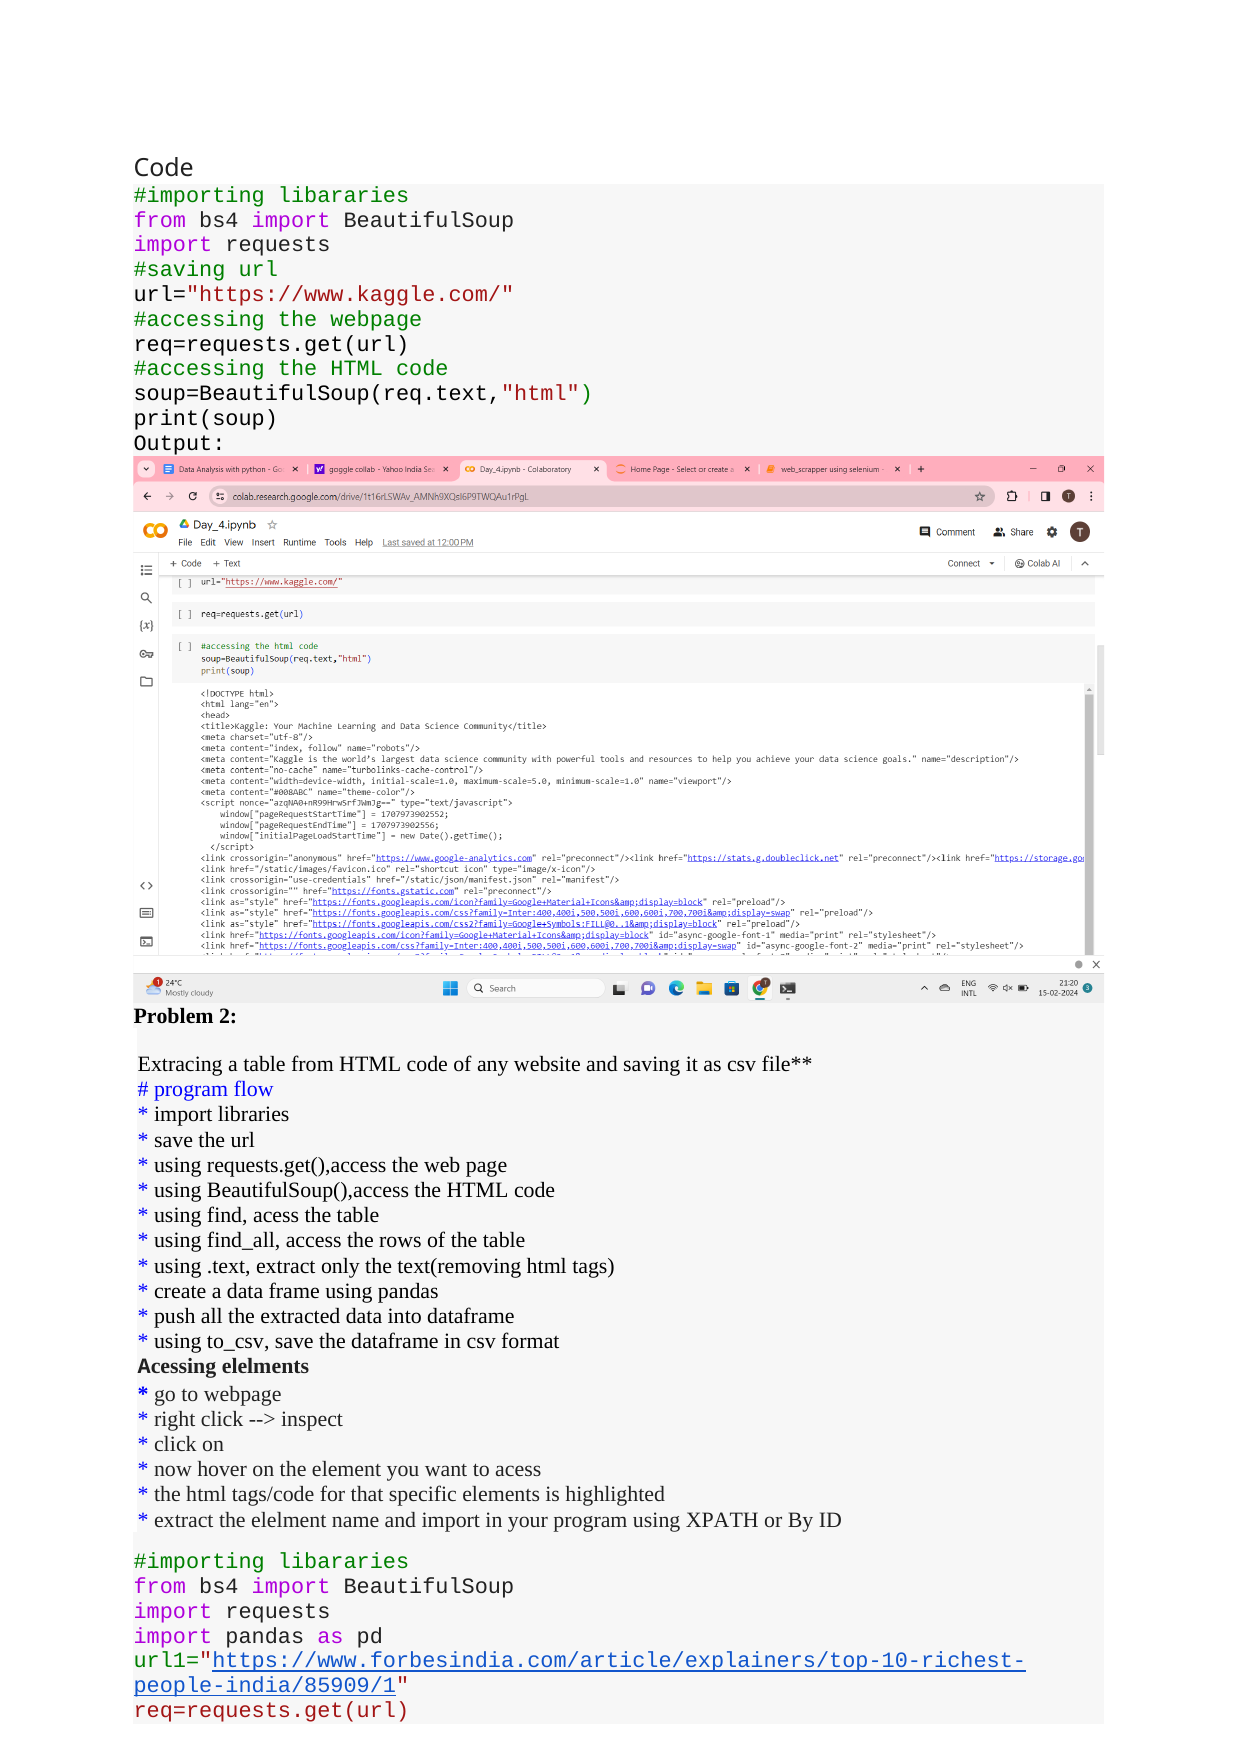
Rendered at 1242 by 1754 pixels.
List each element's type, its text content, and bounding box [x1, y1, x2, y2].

text # program flow [137, 1076, 1104, 1101]
text import requests [133, 234, 1104, 258]
text * import libraries [137, 1101, 1104, 1127]
text Output:Problem 2: [133, 432, 1104, 456]
text * using find, acess the table [137, 1202, 1104, 1227]
text Output:Problem 2: [133, 1003, 1104, 1028]
text import pandas as pd [133, 1625, 1104, 1650]
text * now hover on the element you want to acess [137, 1456, 1104, 1481]
text * save the url [137, 1127, 1104, 1152]
text soup=BeautifulSoup(req.text,"html") [133, 382, 1104, 407]
text * push all the extracted data into dataframe [137, 1303, 1104, 1328]
text Extracing a table from HTML code of any website and saving it as csv file** [137, 1051, 1104, 1076]
text * create a data frame using pandas [137, 1278, 1104, 1303]
text from bs4 import BeautifulSoup [133, 1575, 1104, 1600]
text * click on [137, 1431, 1104, 1456]
text #importing libararies [133, 1551, 1104, 1575]
text * right click --> inspect [137, 1406, 1104, 1431]
text * using .text, extract only the text(removing html tags) [137, 1253, 1104, 1278]
text * using find_all, access the rows of the table [137, 1227, 1104, 1253]
text print(soup) [133, 407, 1104, 432]
text #saving url [133, 258, 1104, 283]
text req=requests.get(url) [133, 1699, 1104, 1724]
text req=requests.get(url) [133, 333, 1104, 358]
text * extract the elelment name and import in your program using XPATH or By ID [137, 1507, 1104, 1532]
text #accessing the webpage [133, 308, 1104, 333]
picture [133, 456, 1105, 1003]
text #importing libararies [133, 184, 1104, 209]
text * using to_csv, save the dataframe in csv format [137, 1328, 1104, 1353]
text * using requests.get(),access the web page [137, 1152, 1104, 1177]
text url="https://www.kaggle.com/" [133, 283, 1104, 308]
text from bs4 import BeautifulSoup [133, 209, 1104, 234]
text Code [133, 150, 1104, 184]
text url1="https://www.forbesindia.com/article/explainers/top-10-richest-people-india/85909/1" [133, 1650, 1104, 1699]
text * using BeautifulSoup(),access the HTML code [137, 1177, 1104, 1202]
text * go to webpage [137, 1381, 1104, 1406]
text * the html tags/code for that specific elements is highlighted [137, 1481, 1104, 1507]
text Acessing elelments [137, 1353, 1104, 1381]
text #accessing the HTML code [133, 358, 1104, 382]
text import requests [133, 1600, 1104, 1625]
